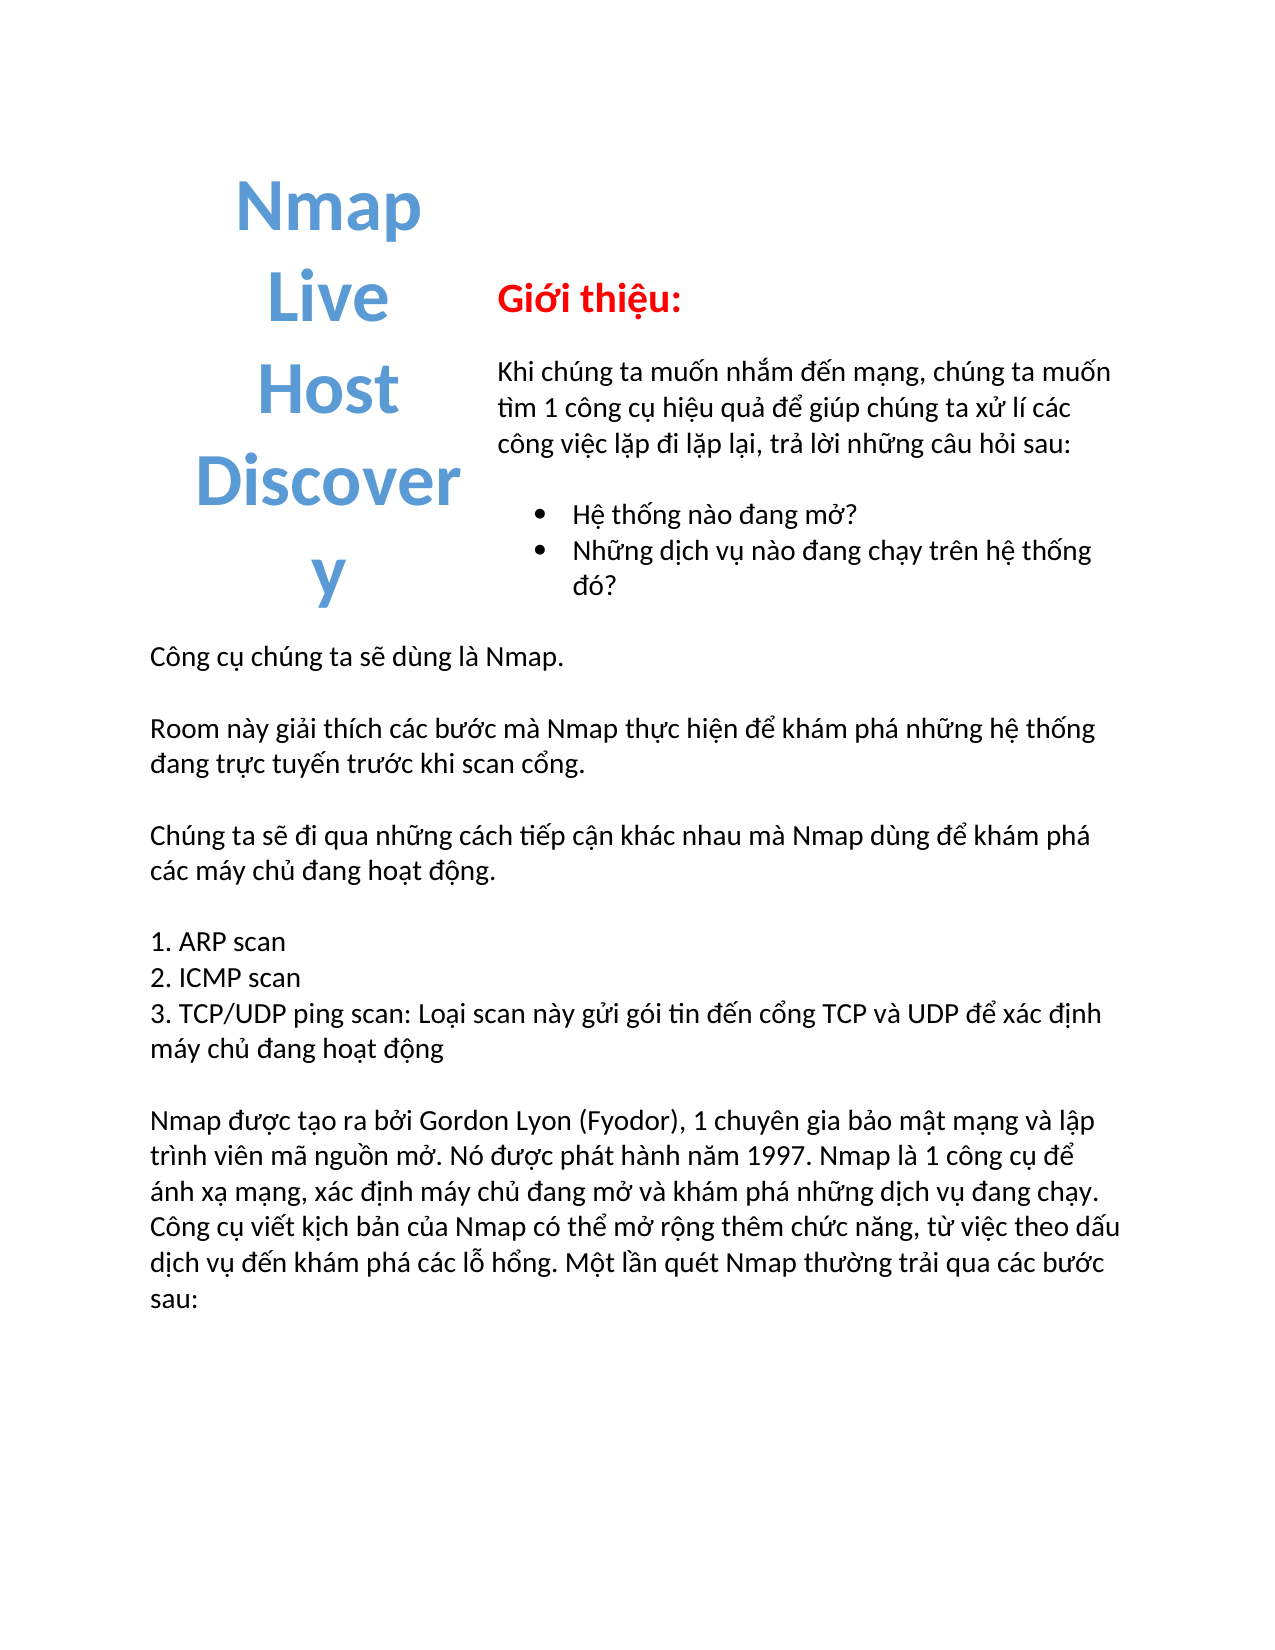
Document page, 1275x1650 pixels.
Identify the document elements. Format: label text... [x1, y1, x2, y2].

text Chúng ta sẽ đi qua những cách tiếp cận khác nhau mà Nmap dùng để khám phá các máy chủ đang hoạt động. [150, 817, 1125, 888]
text 3. TCP/UDP ping scan: Loại scan này gửi gói tin đến cổng TCP và UDP để xác định máy chủ đang hoạt động [150, 995, 1125, 1066]
list Những dịch vụ nào đang chạy trên hệ thống đó? [187, 532, 1125, 603]
text Giới thiệu: [150, 272, 1125, 323]
list Hệ thống nào đang mở? [187, 496, 1125, 532]
text Công cụ chúng ta sẽ dùng là Nmap. [150, 638, 1125, 674]
text Room này giải thích các bước mà Nmap thực hiện để khám phá những hệ thống đang trực tuyến trước khi scan cổng. [150, 710, 1125, 781]
text 1. ARP scan [150, 923, 1125, 959]
text 2. ICMP scan [150, 959, 1125, 995]
text Khi chúng ta muốn nhắm đến mạng, chúng ta muốn tìm 1 công cụ hiệu quả để giúp chúng ta xử lí các công việc lặp đi lặp lại, trả lời những câu hỏi sau: [150, 353, 1125, 460]
text Nmap được tạo ra bởi Gordon Lyon (Fyodor), 1 chuyên gia bảo mật mạng và lập trình viên mã nguồn mở. Nó được phát hành năm 1997. Nmap là 1 công cụ để ánh xạ mạng, xác định máy chủ đang mở và khám phá những dịch vụ đang chạy. Công cụ viết kịch bản của Nmap có thể mở rộng thêm chức năng, từ việc theo dấu dịch vụ đến khám phá các lỗ hổng. Một lần quét Nmap thường trải qua các bước sau: [150, 1102, 1125, 1315]
